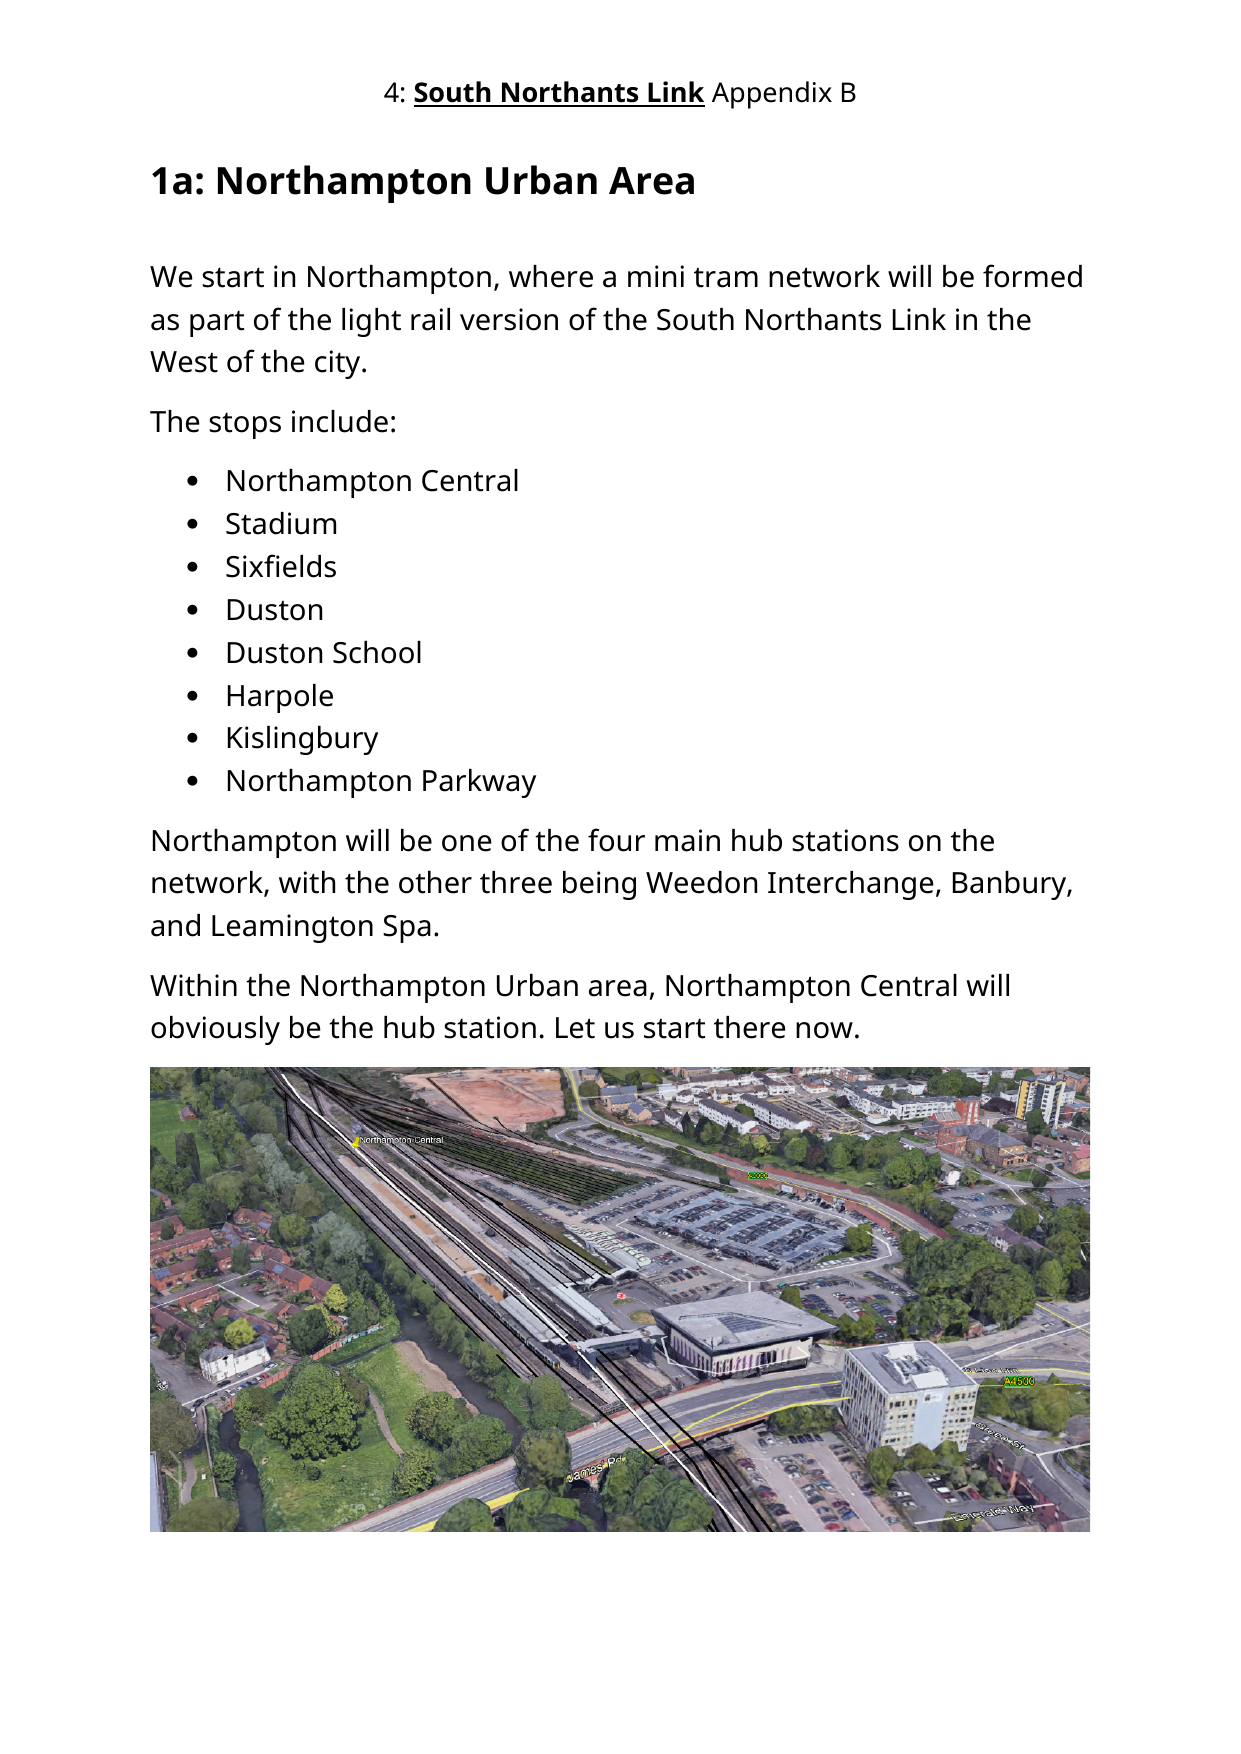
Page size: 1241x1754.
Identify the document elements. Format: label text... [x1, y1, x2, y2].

list Harpole [187, 675, 1090, 714]
subtitle 1a: Northampton Urban Area [150, 154, 1090, 205]
text The stops include: [150, 401, 1090, 441]
text Within the Northampton Urban area, Northampton Central will obviously be the hub station. Let us start there now. [150, 965, 1090, 1047]
list Kislingbury [187, 718, 1090, 757]
list Stadium [187, 503, 1090, 543]
list Northampton Parkway [187, 760, 1090, 800]
list Duston [187, 589, 1090, 629]
picture [150, 1067, 1091, 1532]
text Northampton will be one of the four main hub stations on the network, with the other three being Weedon Interchange, Banbury, and Leamington Spa. [150, 820, 1090, 945]
text We start in Northampton, where a mini tram network will be formed as part of the light rail version of the South Northants Link in the West of the city. [150, 256, 1090, 381]
list Sixfields [187, 546, 1090, 586]
list Duston School [187, 632, 1090, 672]
list Northampton Central [187, 461, 1090, 500]
